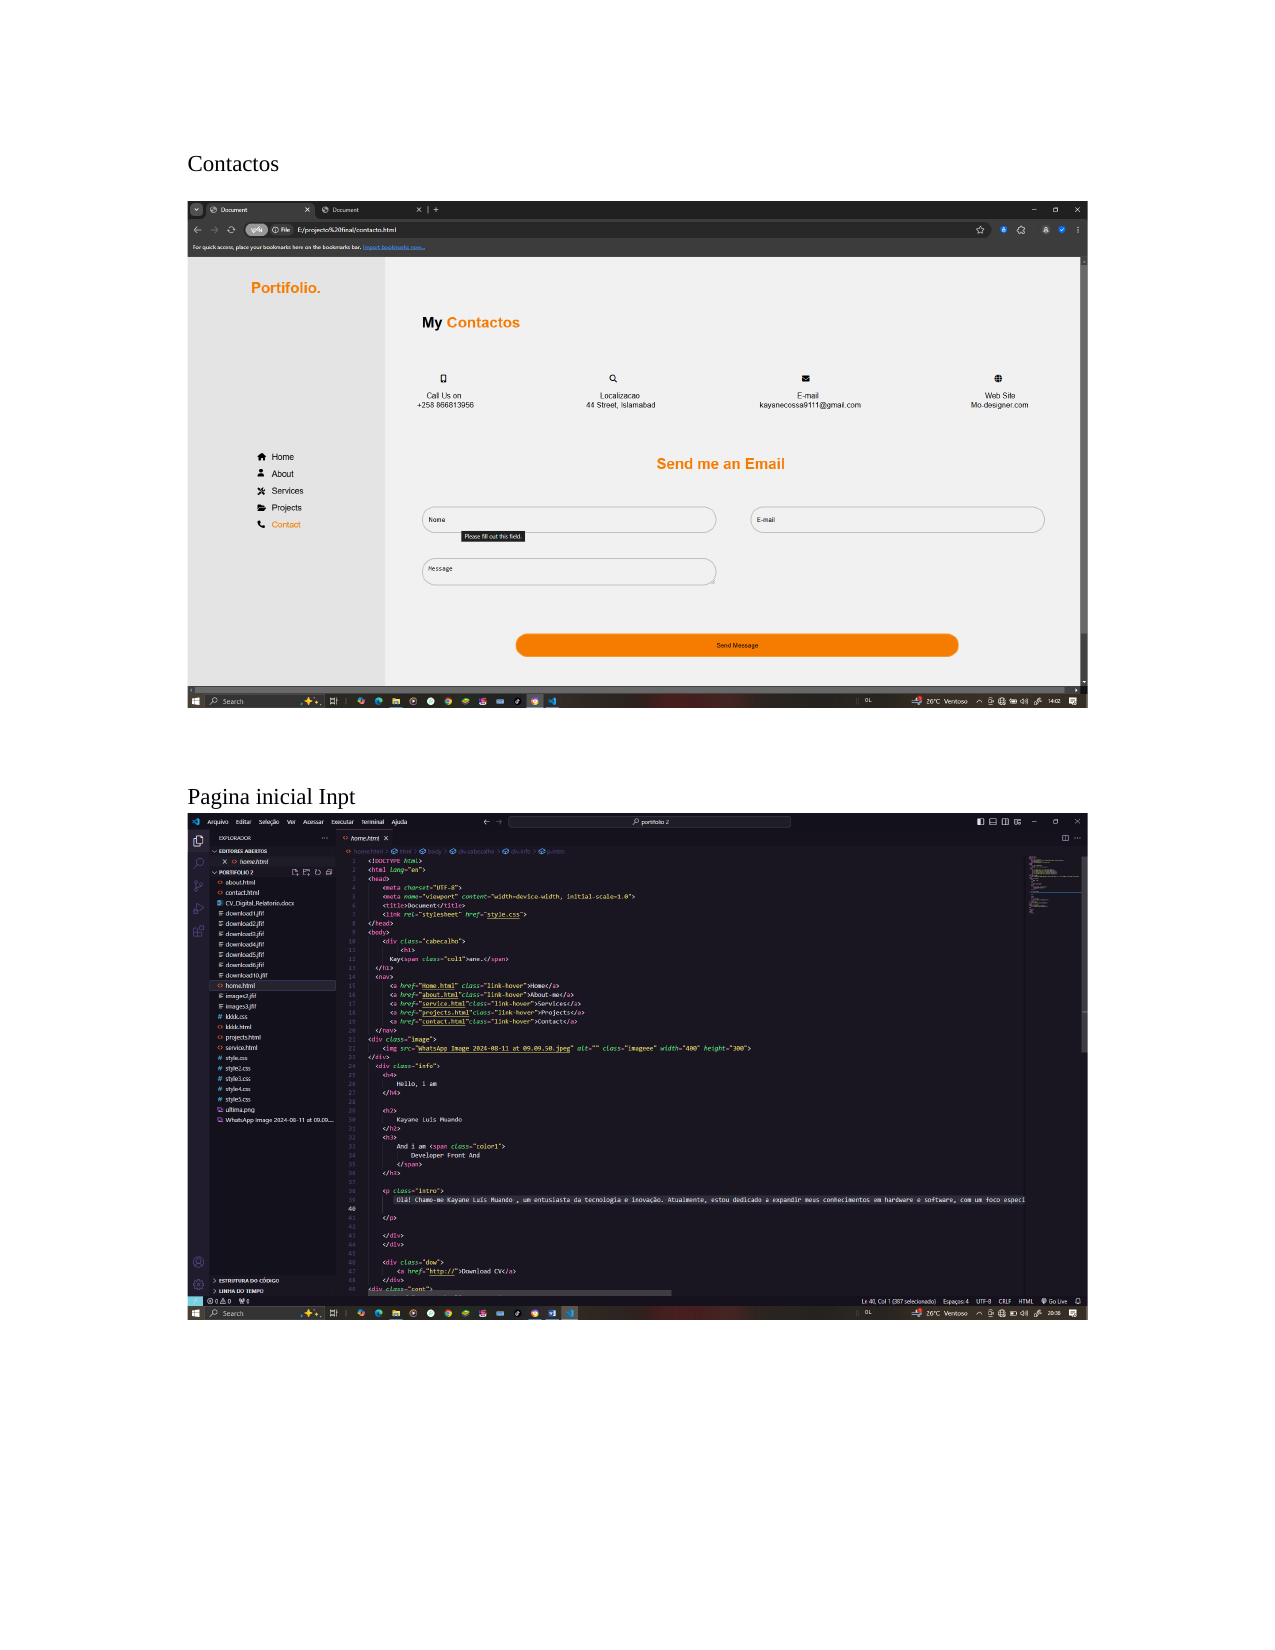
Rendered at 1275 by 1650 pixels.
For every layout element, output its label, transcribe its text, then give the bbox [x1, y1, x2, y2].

picture [187, 813, 1088, 1320]
text Pagina inicial Inpt [187, 783, 1087, 813]
picture [187, 201, 1088, 708]
text Contactos [187, 150, 1087, 176]
